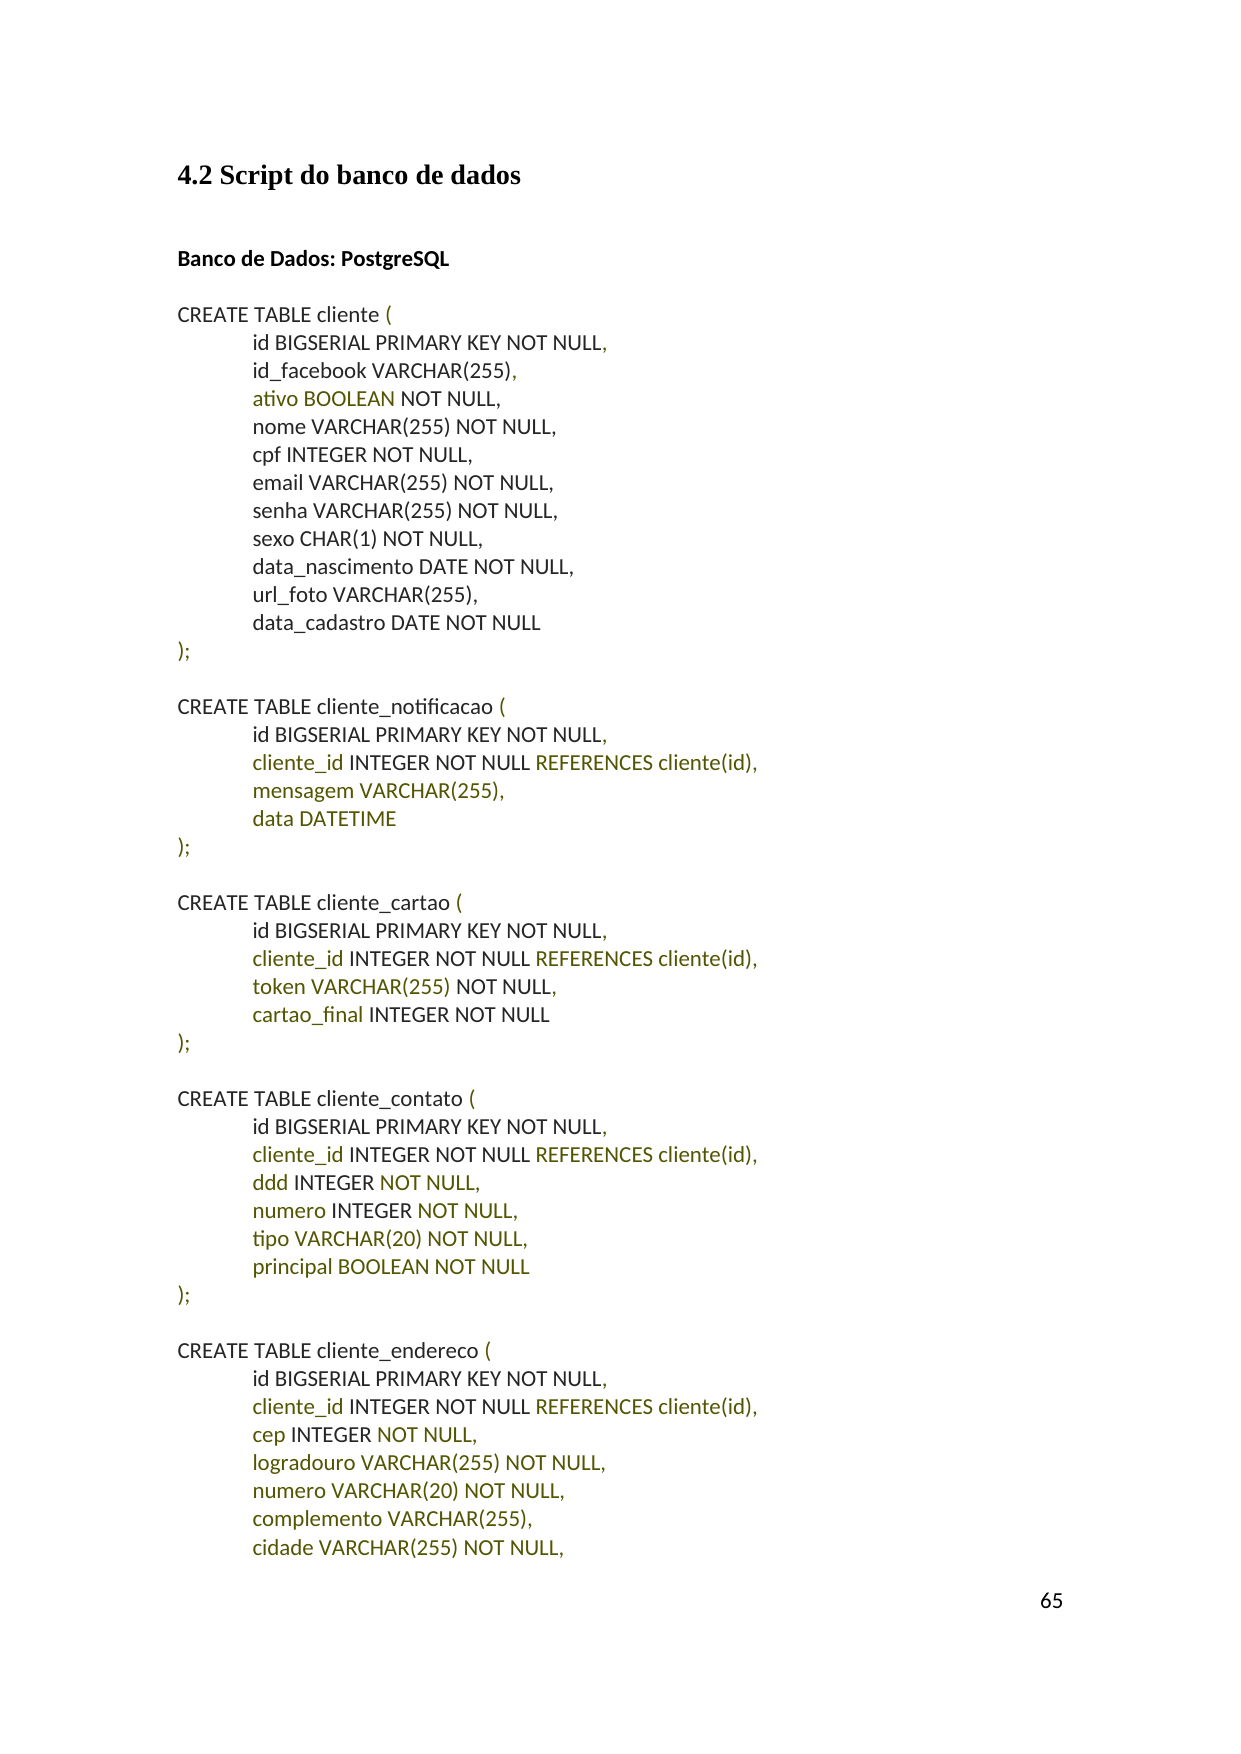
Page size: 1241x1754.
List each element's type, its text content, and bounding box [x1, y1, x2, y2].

text id BIGSERIAL PRIMARY KEY NOT NULL, [177, 1112, 1063, 1140]
text senha VARCHAR(255) NOT NULL, [177, 496, 1063, 524]
text Banco de Dados: PostgreSQL [177, 244, 1063, 272]
text cartao_final INTEGER NOT NULL [177, 1000, 1063, 1028]
text mensagem VARCHAR(255), [177, 776, 1063, 804]
text cep INTEGER NOT NULL, [177, 1421, 1063, 1448]
text ); [177, 1028, 1063, 1056]
text cpf INTEGER NOT NULL, [177, 440, 1063, 468]
text cliente_id INTEGER NOT NULL REFERENCES cliente(id), [177, 1392, 1063, 1421]
text CREATE TABLE cliente_endereco ( [177, 1336, 1063, 1364]
text complemento VARCHAR(255), [177, 1504, 1063, 1533]
text cliente_id INTEGER NOT NULL REFERENCES cliente(id), [177, 748, 1063, 776]
text id_facebook VARCHAR(255), [177, 356, 1063, 384]
text ativo BOOLEAN NOT NULL, [177, 384, 1063, 412]
text data_nascimento DATE NOT NULL, [177, 552, 1063, 580]
text cliente_id INTEGER NOT NULL REFERENCES cliente(id), [177, 944, 1063, 972]
text sexo CHAR(1) NOT NULL, [177, 524, 1063, 552]
text CREATE TABLE cliente_cartao ( [177, 888, 1063, 916]
text CREATE TABLE cliente ( [177, 300, 1063, 328]
text id BIGSERIAL PRIMARY KEY NOT NULL, [177, 916, 1063, 944]
text CREATE TABLE cliente_notificacao ( [177, 692, 1063, 720]
text url_foto VARCHAR(255), [177, 580, 1063, 608]
text cidade VARCHAR(255) NOT NULL, [177, 1533, 1063, 1561]
text numero VARCHAR(20) NOT NULL, [177, 1477, 1063, 1504]
text data_cadastro DATE NOT NULL [177, 608, 1063, 636]
text ); [177, 832, 1063, 860]
text principal BOOLEAN NOT NULL [177, 1252, 1063, 1280]
text tipo VARCHAR(20) NOT NULL, [177, 1224, 1063, 1252]
text id BIGSERIAL PRIMARY KEY NOT NULL, [177, 720, 1063, 748]
text ); [177, 636, 1063, 664]
text email VARCHAR(255) NOT NULL, [177, 468, 1063, 496]
text nome VARCHAR(255) NOT NULL, [177, 412, 1063, 440]
text ); [177, 1280, 1063, 1308]
text token VARCHAR(255) NOT NULL, [177, 972, 1063, 1000]
text cliente_id INTEGER NOT NULL REFERENCES cliente(id), [177, 1140, 1063, 1168]
text CREATE TABLE cliente_contato ( [177, 1084, 1063, 1112]
text logradouro VARCHAR(255) NOT NULL, [177, 1448, 1063, 1477]
text numero INTEGER NOT NULL, [177, 1196, 1063, 1224]
subtitle 4.2 Script do banco de dados [177, 158, 1063, 190]
text data DATETIME [177, 804, 1063, 832]
text id BIGSERIAL PRIMARY KEY NOT NULL, [177, 1364, 1063, 1392]
text id BIGSERIAL PRIMARY KEY NOT NULL, [177, 328, 1063, 356]
text ddd INTEGER NOT NULL, [177, 1168, 1063, 1196]
